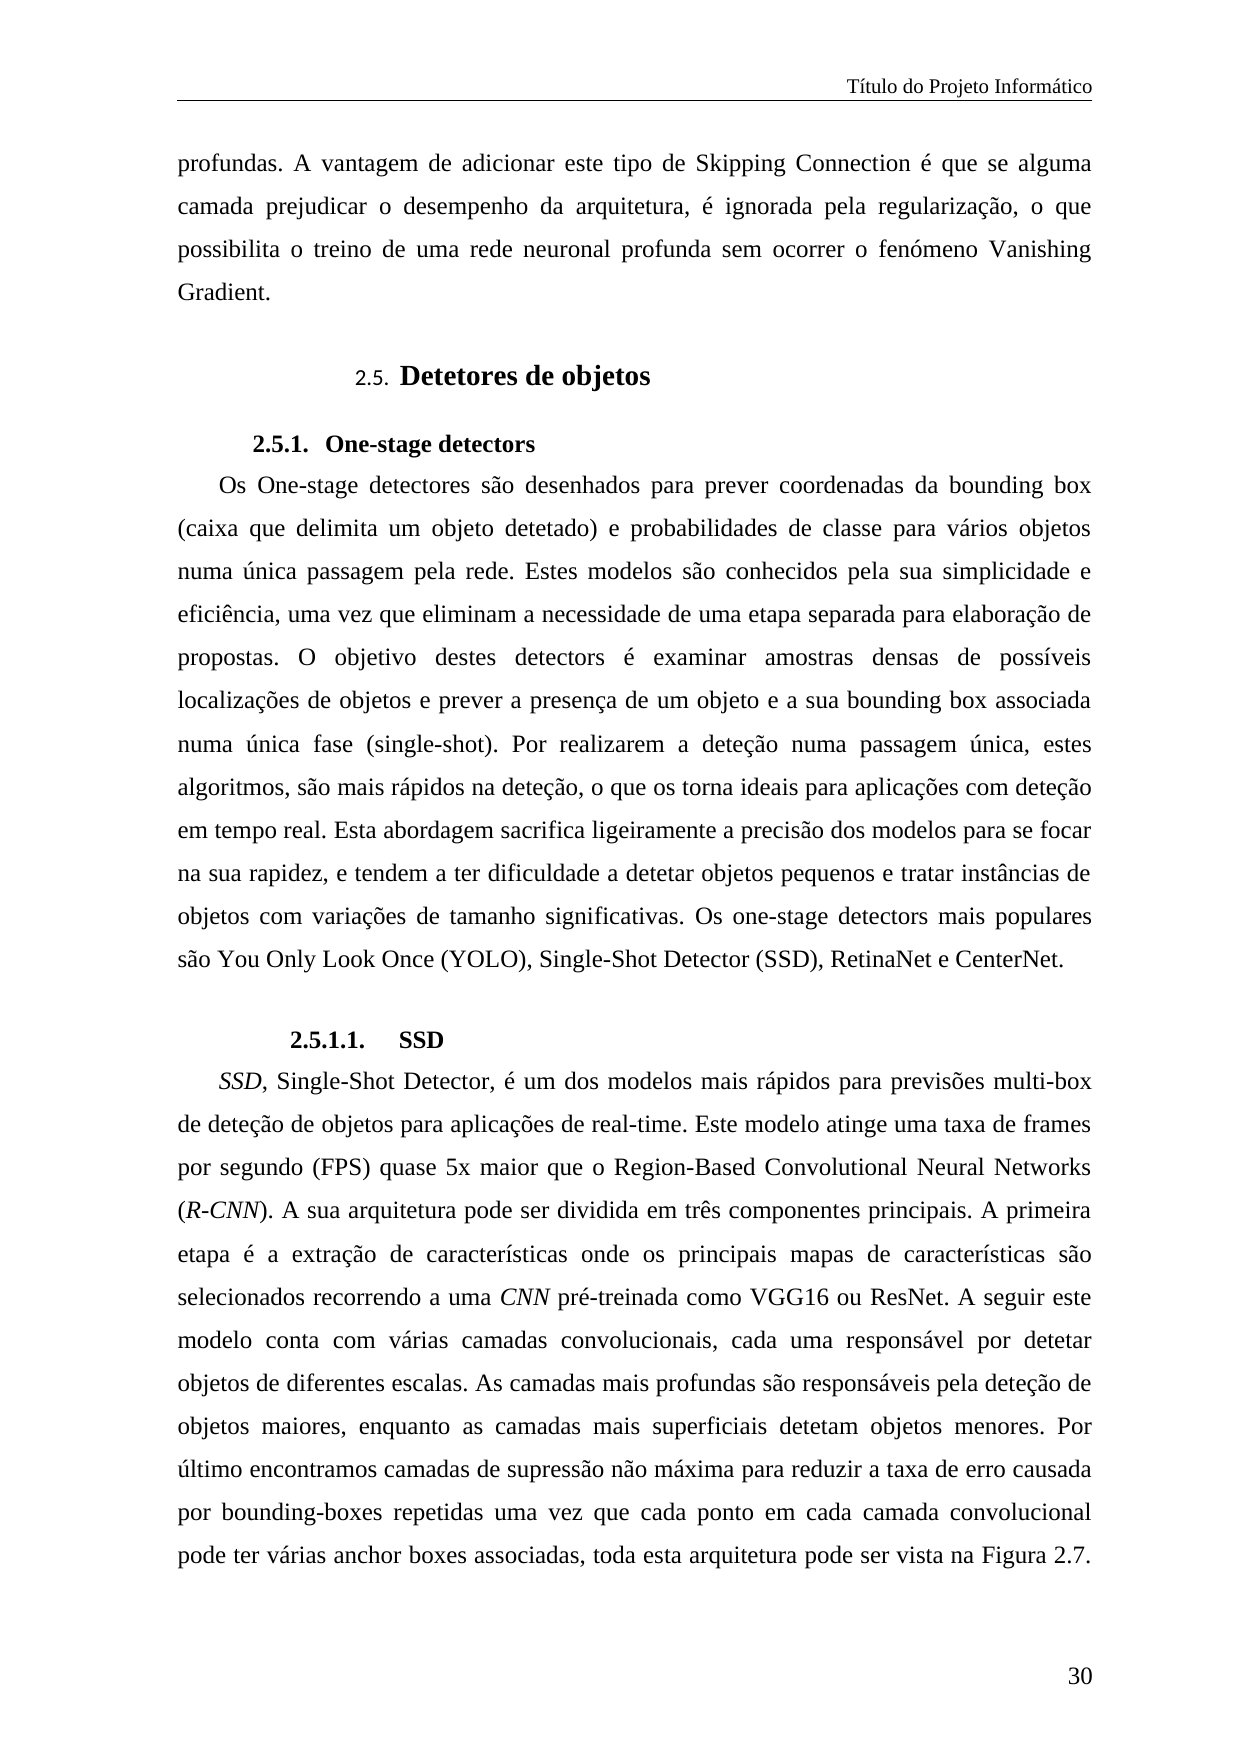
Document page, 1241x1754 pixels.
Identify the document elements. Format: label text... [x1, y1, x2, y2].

subtitle One-stage detectors [252, 429, 1092, 457]
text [177, 1066, 1092, 1569]
text Os One-stage detectores são desenhados para prever coordenadas da bounding box (caixa que delimita um objeto detetado) e probabilidades de classe para vários objetos numa única passagem pela rede. Estes modelos são conhecidos pela sua simplicidade e eficiência, uma vez que eliminam a necessidade de uma etapa separada para elaboração de propostas. O objetivo destes detectors é examinar amostras densas de possíveis localizações de objetos e prever a presença de um objeto e a sua bounding box associada numa única fase (single-shot). Por realizarem a deteção numa passagem única, estes algoritmos, são mais rápidos na deteção, o que os torna ideais para aplicações com deteção em tempo real. Esta abordagem sacrifica ligeiramente a precisão dos modelos para se focar na sua rapidez, e tendem a ter dificuldade a detetar objetos pequenos e tratar instâncias de objetos com variações de tamanho significativas. Os one-stage detectors mais populares são You Only Look Once (YOLO), Single-Shot Detector (SSD), RetinaNet e CenterNet. [177, 470, 1092, 973]
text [177, 148, 1092, 306]
subtitle Detetores de objetos [354, 358, 1092, 391]
subtitle SSD [290, 1025, 1092, 1054]
